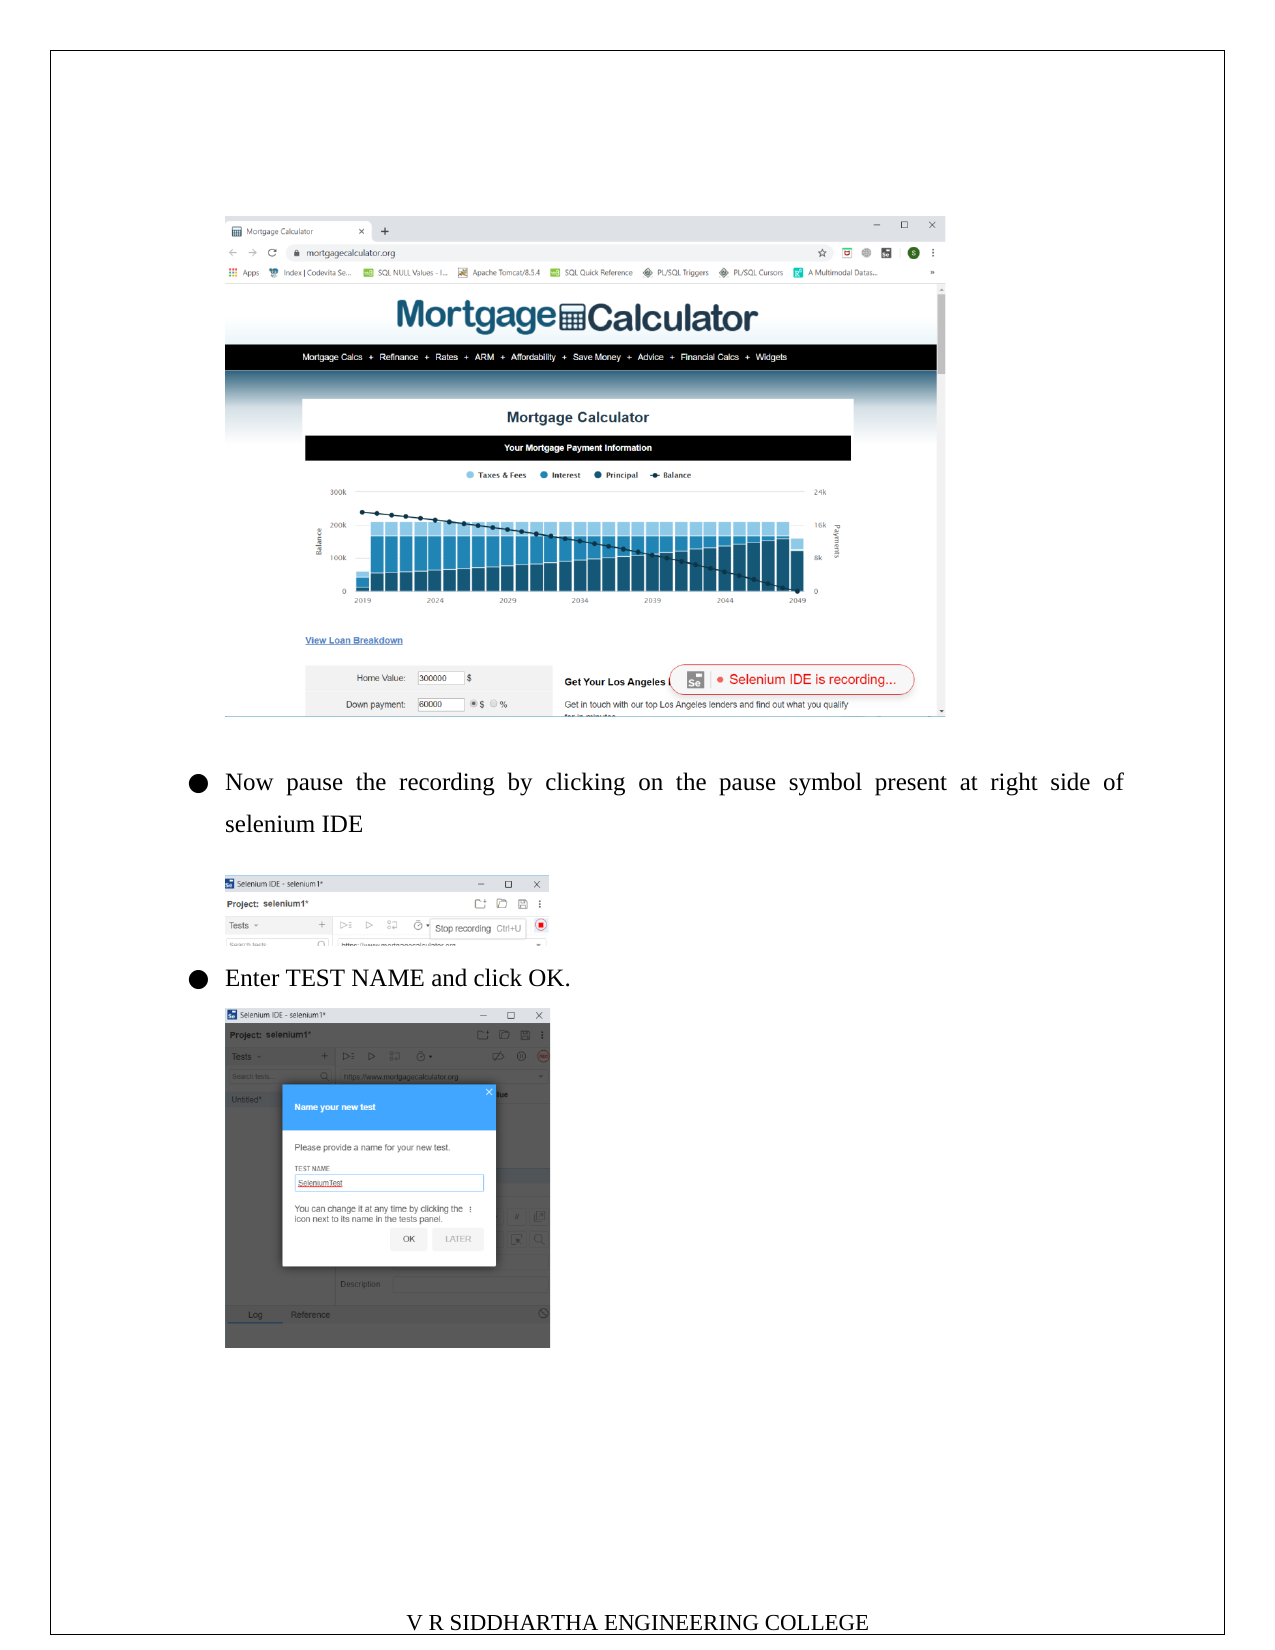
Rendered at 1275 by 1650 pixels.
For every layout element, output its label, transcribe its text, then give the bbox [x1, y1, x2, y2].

picture [225, 875, 549, 946]
picture [225, 216, 946, 717]
list Enter TEST NAME and click OK. [187, 949, 1125, 1001]
list Now pause the recording by clicking on the pause symbol present at right side of selenium IDE [187, 753, 1125, 838]
picture [225, 1008, 550, 1348]
